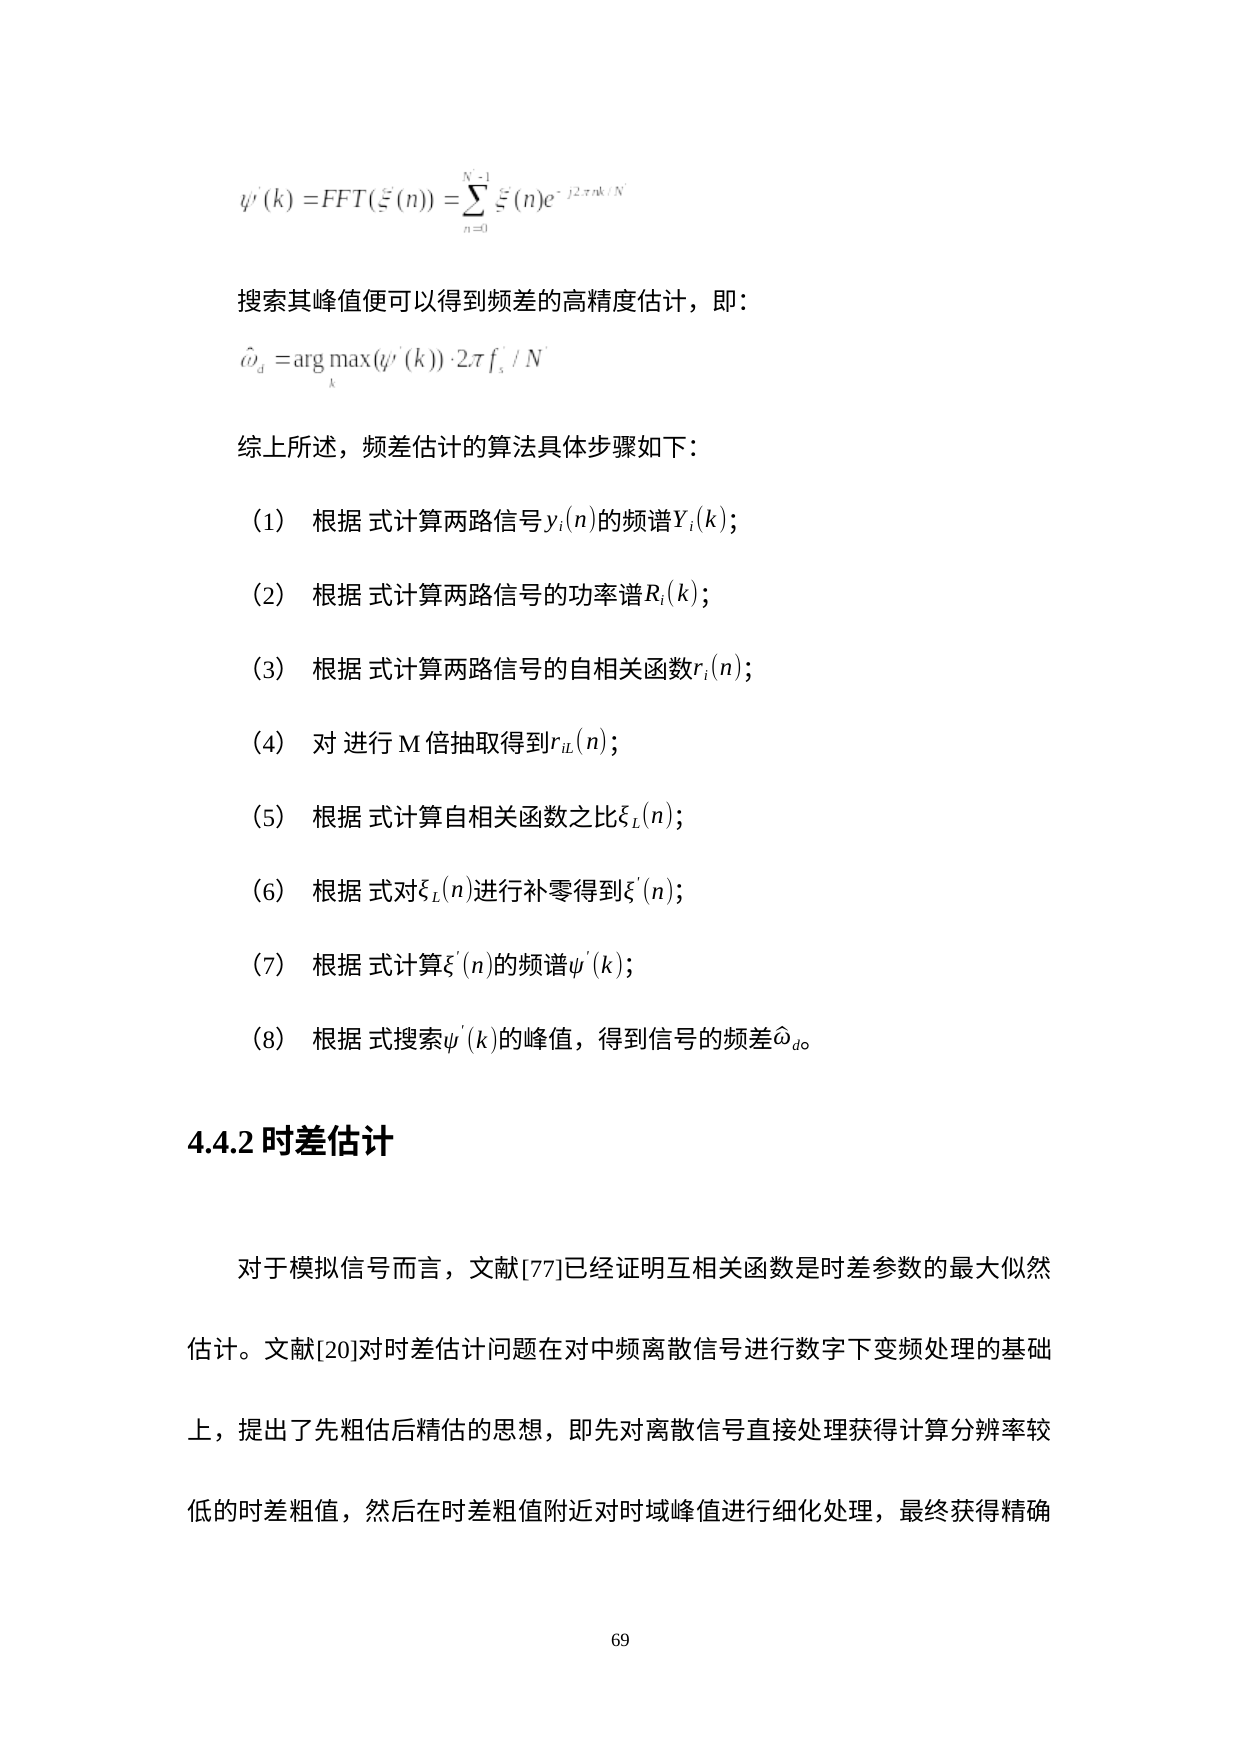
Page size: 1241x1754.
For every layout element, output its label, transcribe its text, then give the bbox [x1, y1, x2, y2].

list 根据 式计算两路信号的频谱； [237, 487, 1053, 552]
subtitle 4.4.2时差估计 [187, 1107, 1053, 1172]
list 根据 式计算的频谱； [237, 931, 1053, 996]
text 综上所述，频差估计的算法具体步骤如下： [187, 413, 1053, 478]
list 根据 式计算自相关函数之比； [237, 783, 1053, 848]
list 根据 式计算两路信号的功率谱； [237, 561, 1053, 626]
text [187, 1234, 1053, 1542]
list 根据 式搜索的峰值，得到信号的频差。 [237, 1005, 1053, 1070]
list 根据 式对进行补零得到； [237, 857, 1053, 922]
list 对 进行M倍抽取得到； [237, 709, 1053, 774]
text 搜索其峰值便可以得到频差的高精度估计，即： [187, 267, 1053, 332]
list 根据 式计算两路信号的自相关函数； [237, 635, 1053, 700]
